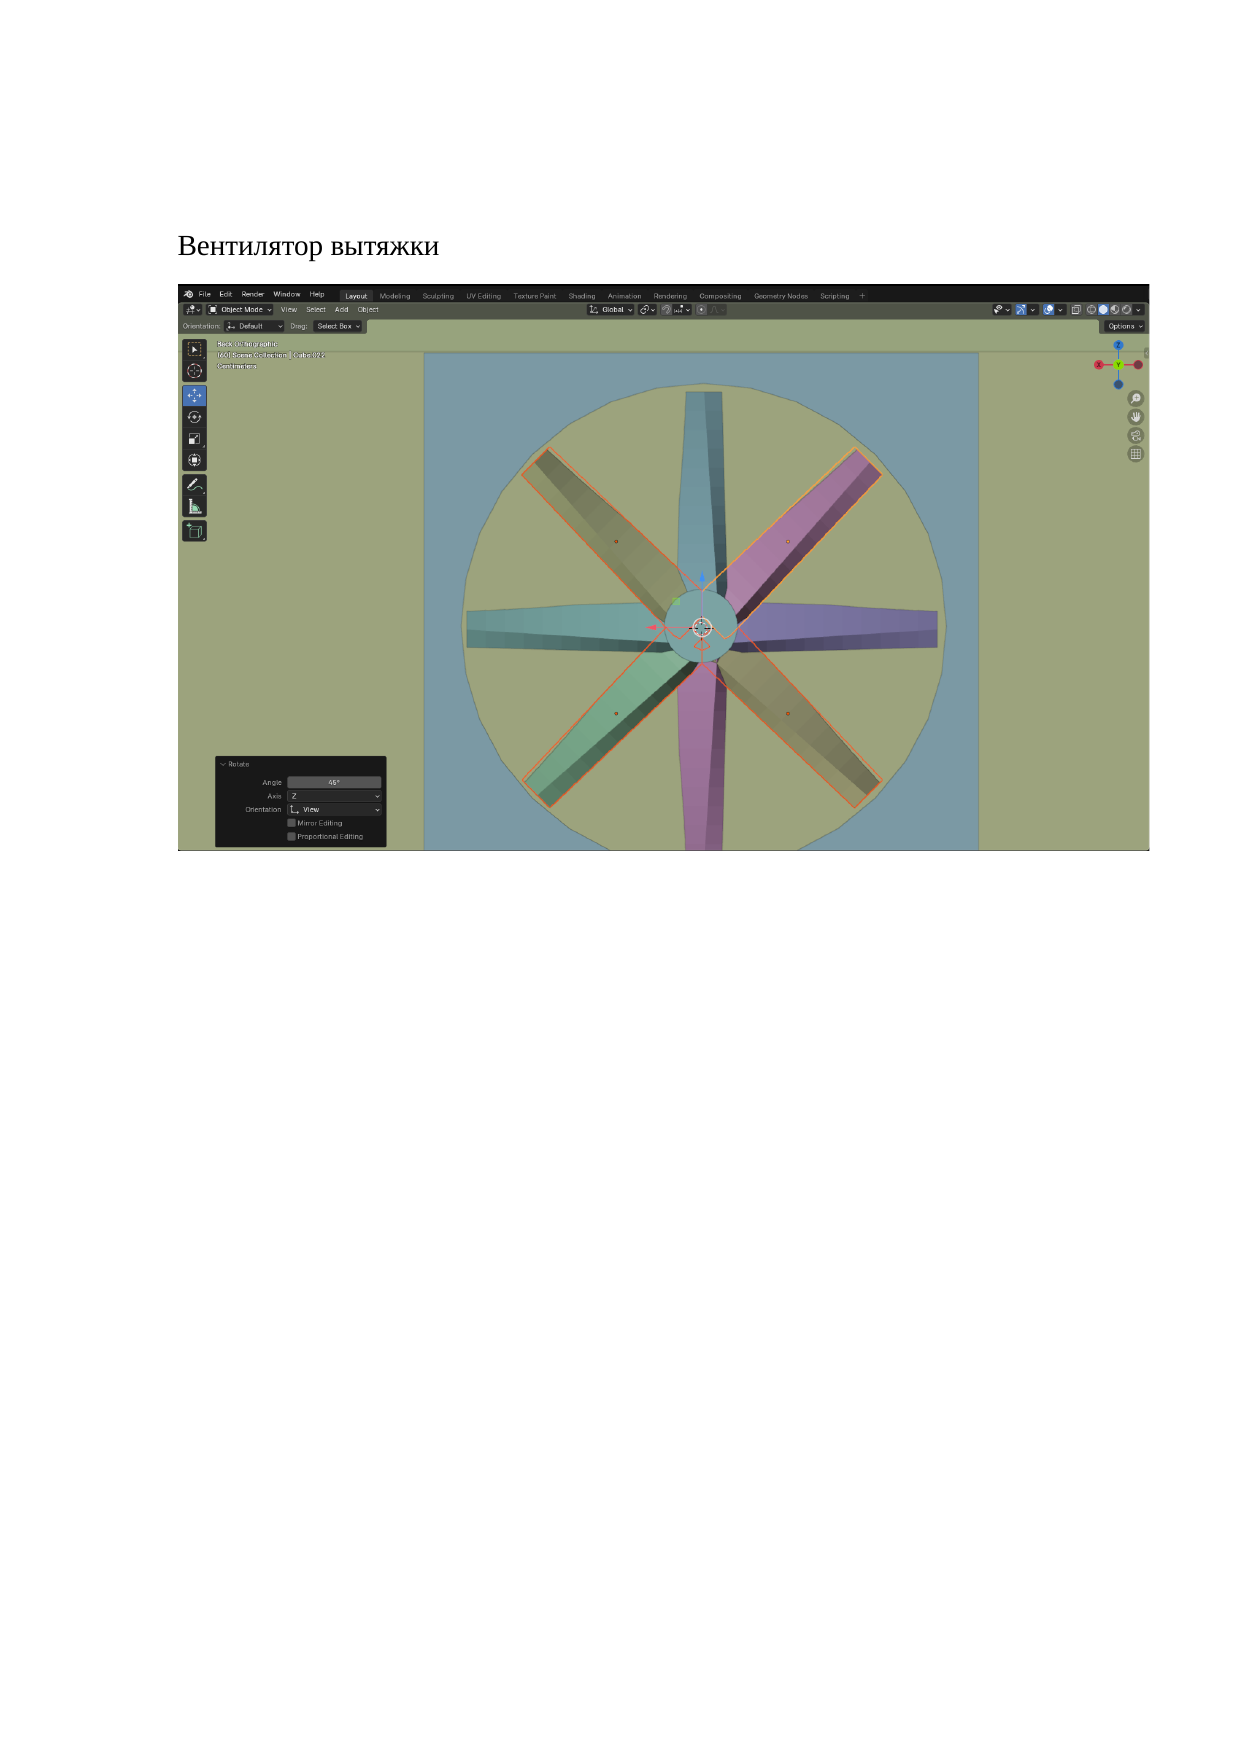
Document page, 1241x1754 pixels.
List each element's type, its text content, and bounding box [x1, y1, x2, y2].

text Вентилятор вытяжки [177, 228, 1152, 262]
picture [177, 284, 1149, 849]
